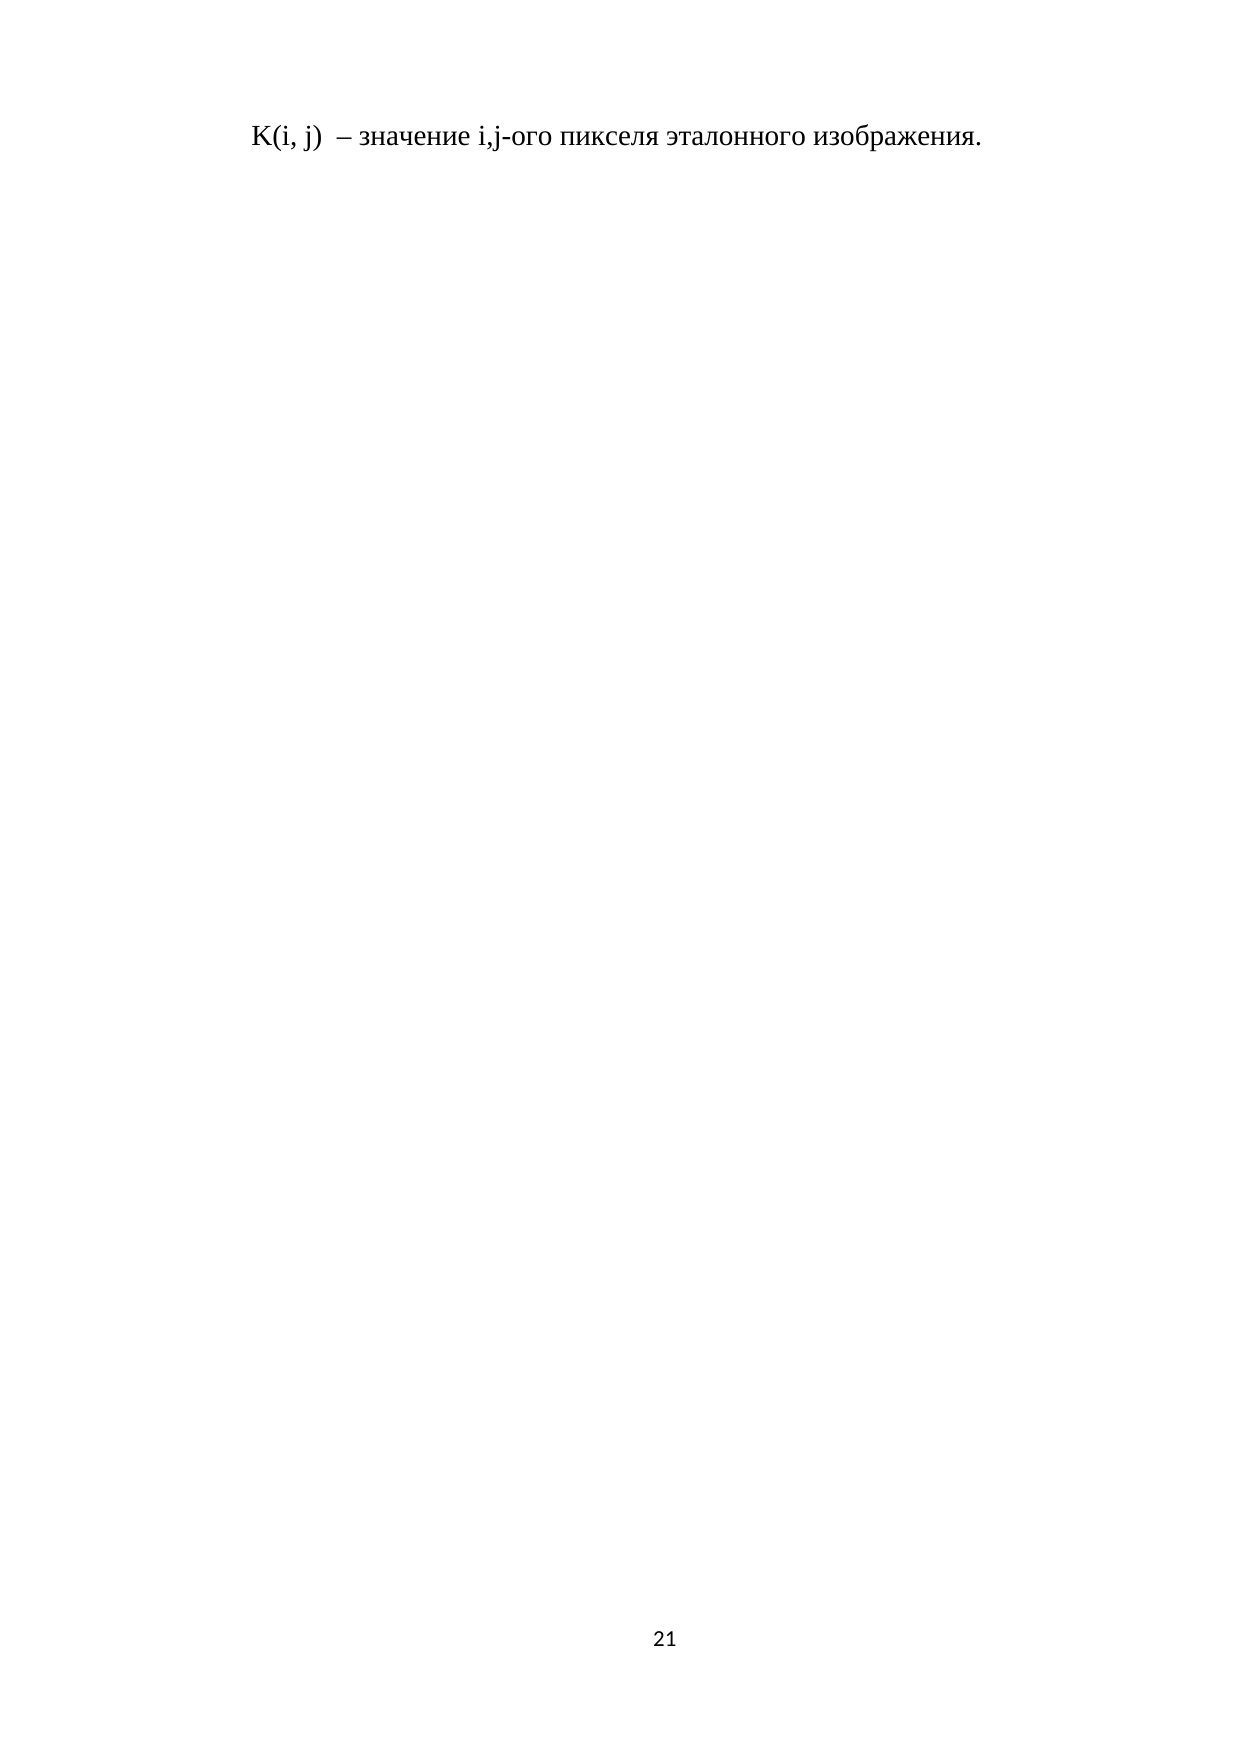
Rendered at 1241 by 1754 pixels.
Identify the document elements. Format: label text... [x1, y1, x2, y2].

text K(i, j) – значение i,j-ого пикселя эталонного изображения. [177, 118, 1152, 152]
